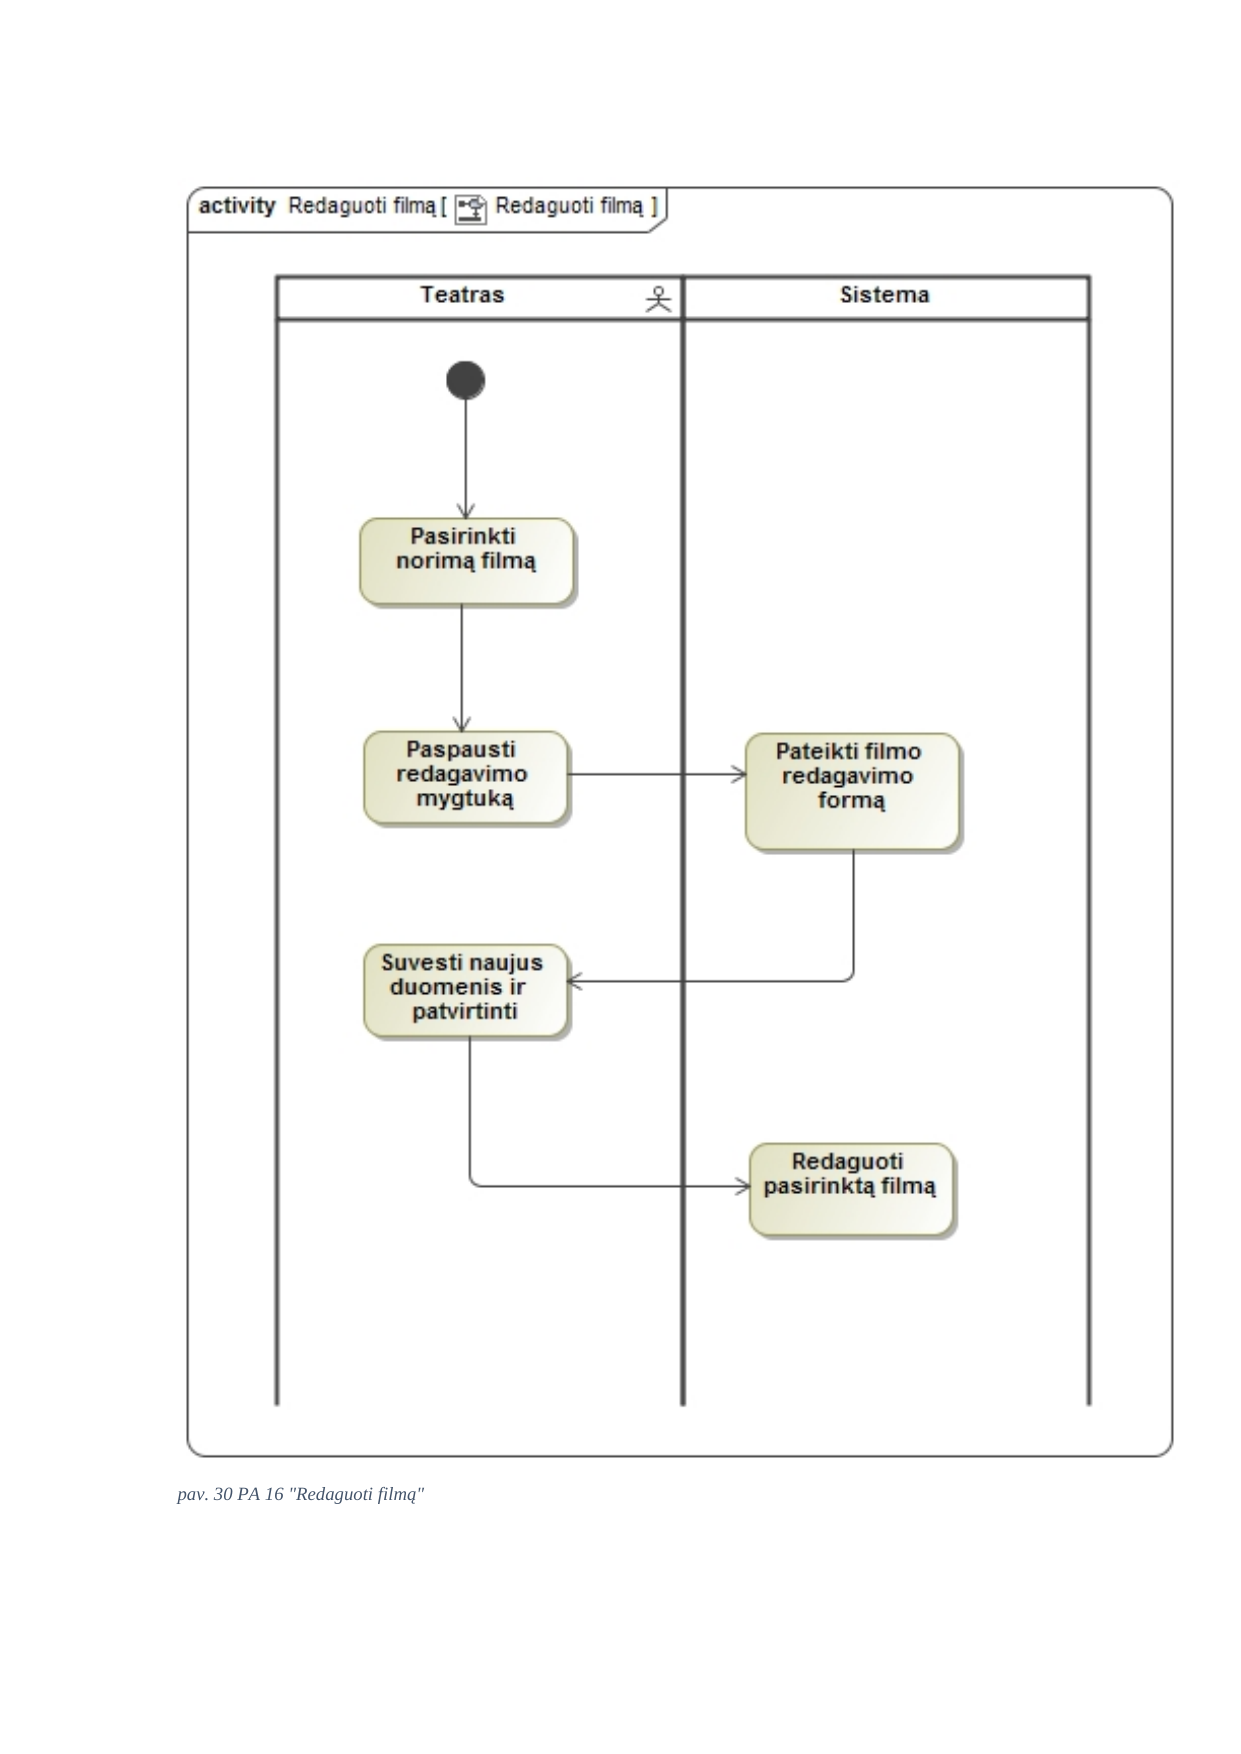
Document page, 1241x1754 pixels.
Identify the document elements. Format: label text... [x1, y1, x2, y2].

picture [177, 177, 1182, 1466]
text pav. PA 16 "Redaguoti filmą" [177, 1483, 1181, 1505]
